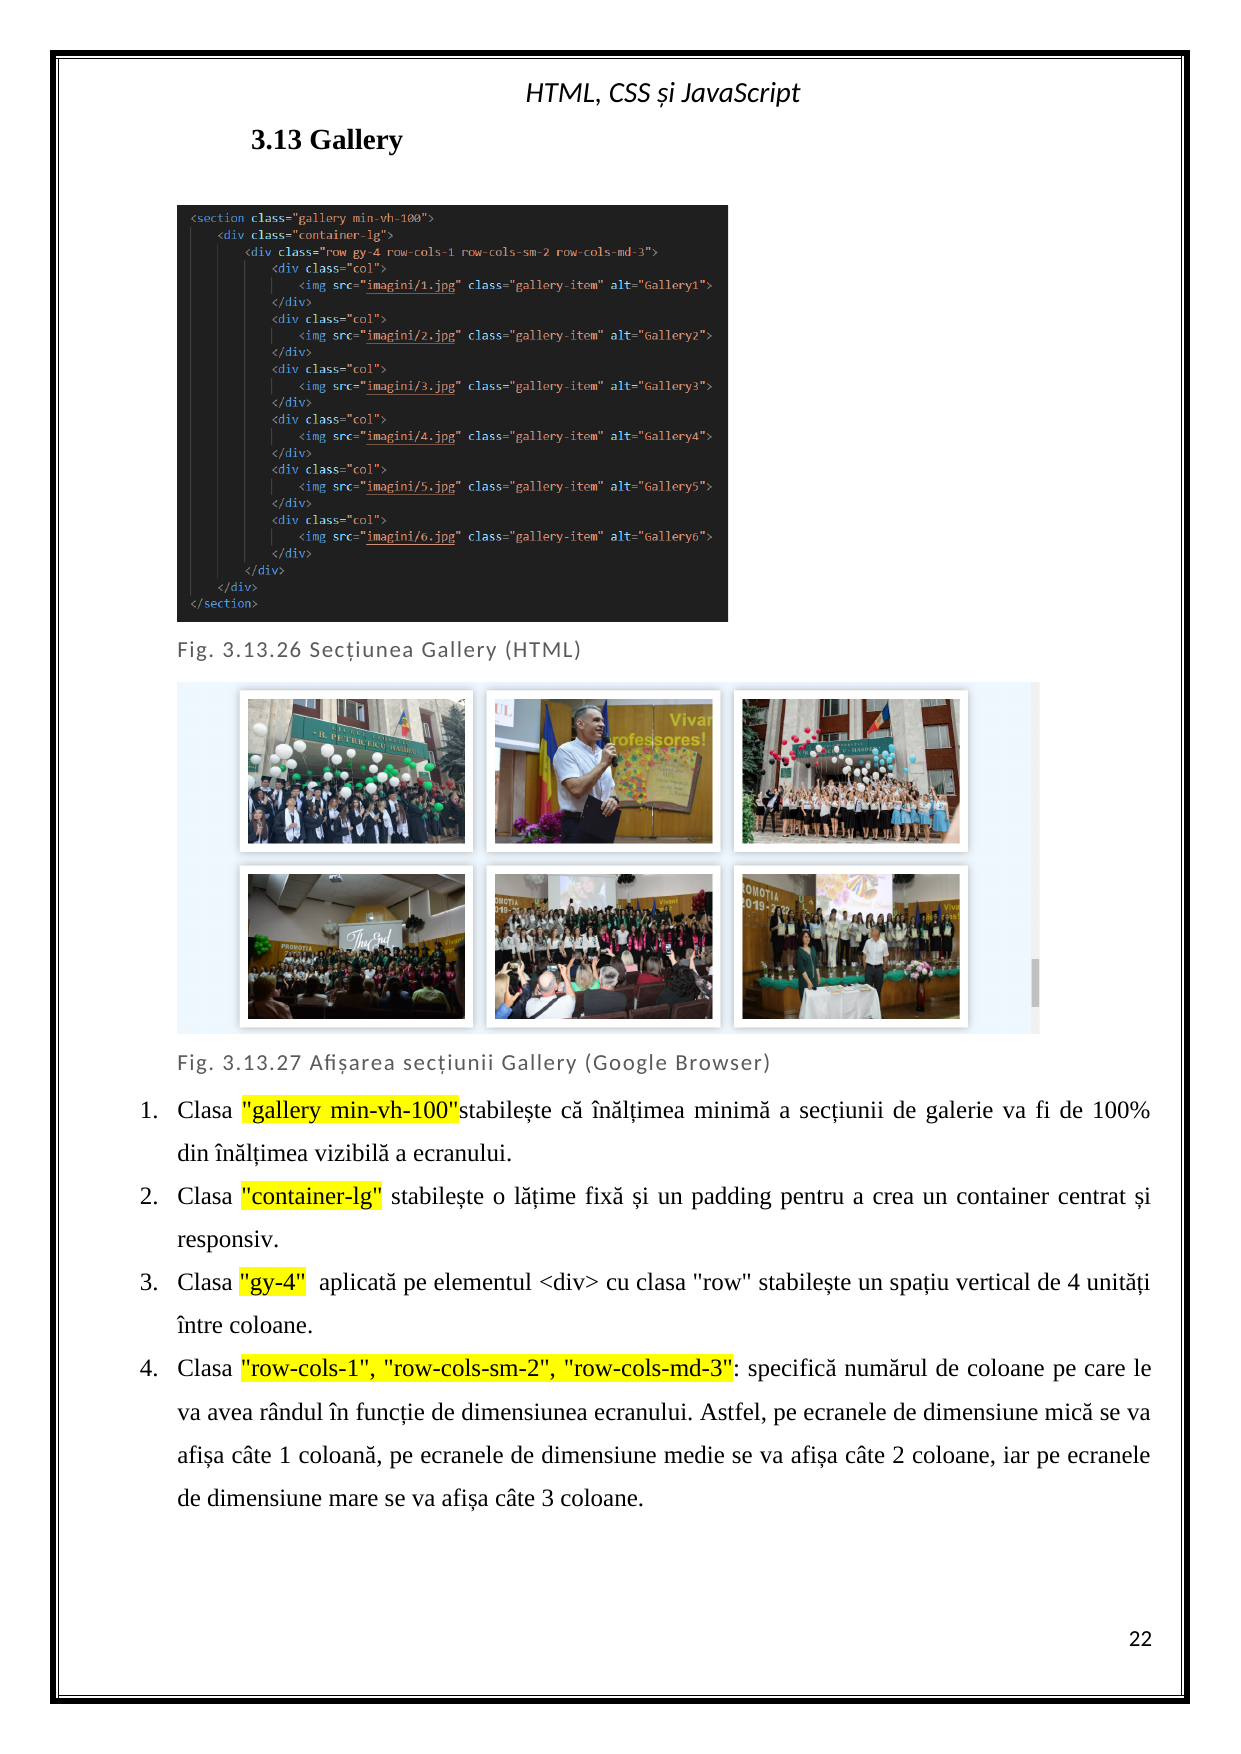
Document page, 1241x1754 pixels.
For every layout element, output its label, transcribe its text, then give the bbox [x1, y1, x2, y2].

picture [177, 682, 1040, 1034]
list Clasa "row-cols-1", "row-cols-sm-2", "row-cols-md-3": specifică numărul de coloane pe care le va avea rândul în funcție de dimensiunea ecranului. Astfel, pe ecranele de dimensiune mică se va afișa câte 1 coloană, pe ecranele de dimensiune medie se va afișa câte 2 coloane, iar pe ecranele de dimensiune mare se va afișa câte 3 coloane. [139, 1353, 1152, 1512]
picture [177, 205, 729, 622]
subtitle 3.13 Gallery [251, 122, 1152, 156]
list Clasa "container-lg" stabilește o lățime fixă și un padding pentru a crea un container centrat și responsiv. [139, 1181, 1152, 1253]
subtitle Fig. 3.13.26 Secțiunea Gallery (HTML) [177, 635, 1152, 663]
list Clasa "gy-4" aplicată pe elementul <div> cu clasa "row" stabilește un spațiu vertical de 4 unități între coloane. [139, 1267, 1152, 1339]
subtitle Fig. 3.13.27 Afișarea secțiunii Gallery (Google Browser) [177, 1048, 1152, 1076]
list Clasa "gallery min-vh-100"stabilește că înălțimea minimă a secțiunii de galerie va fi de 100% din înălțimea vizibilă a ecranului. [139, 1095, 1152, 1167]
